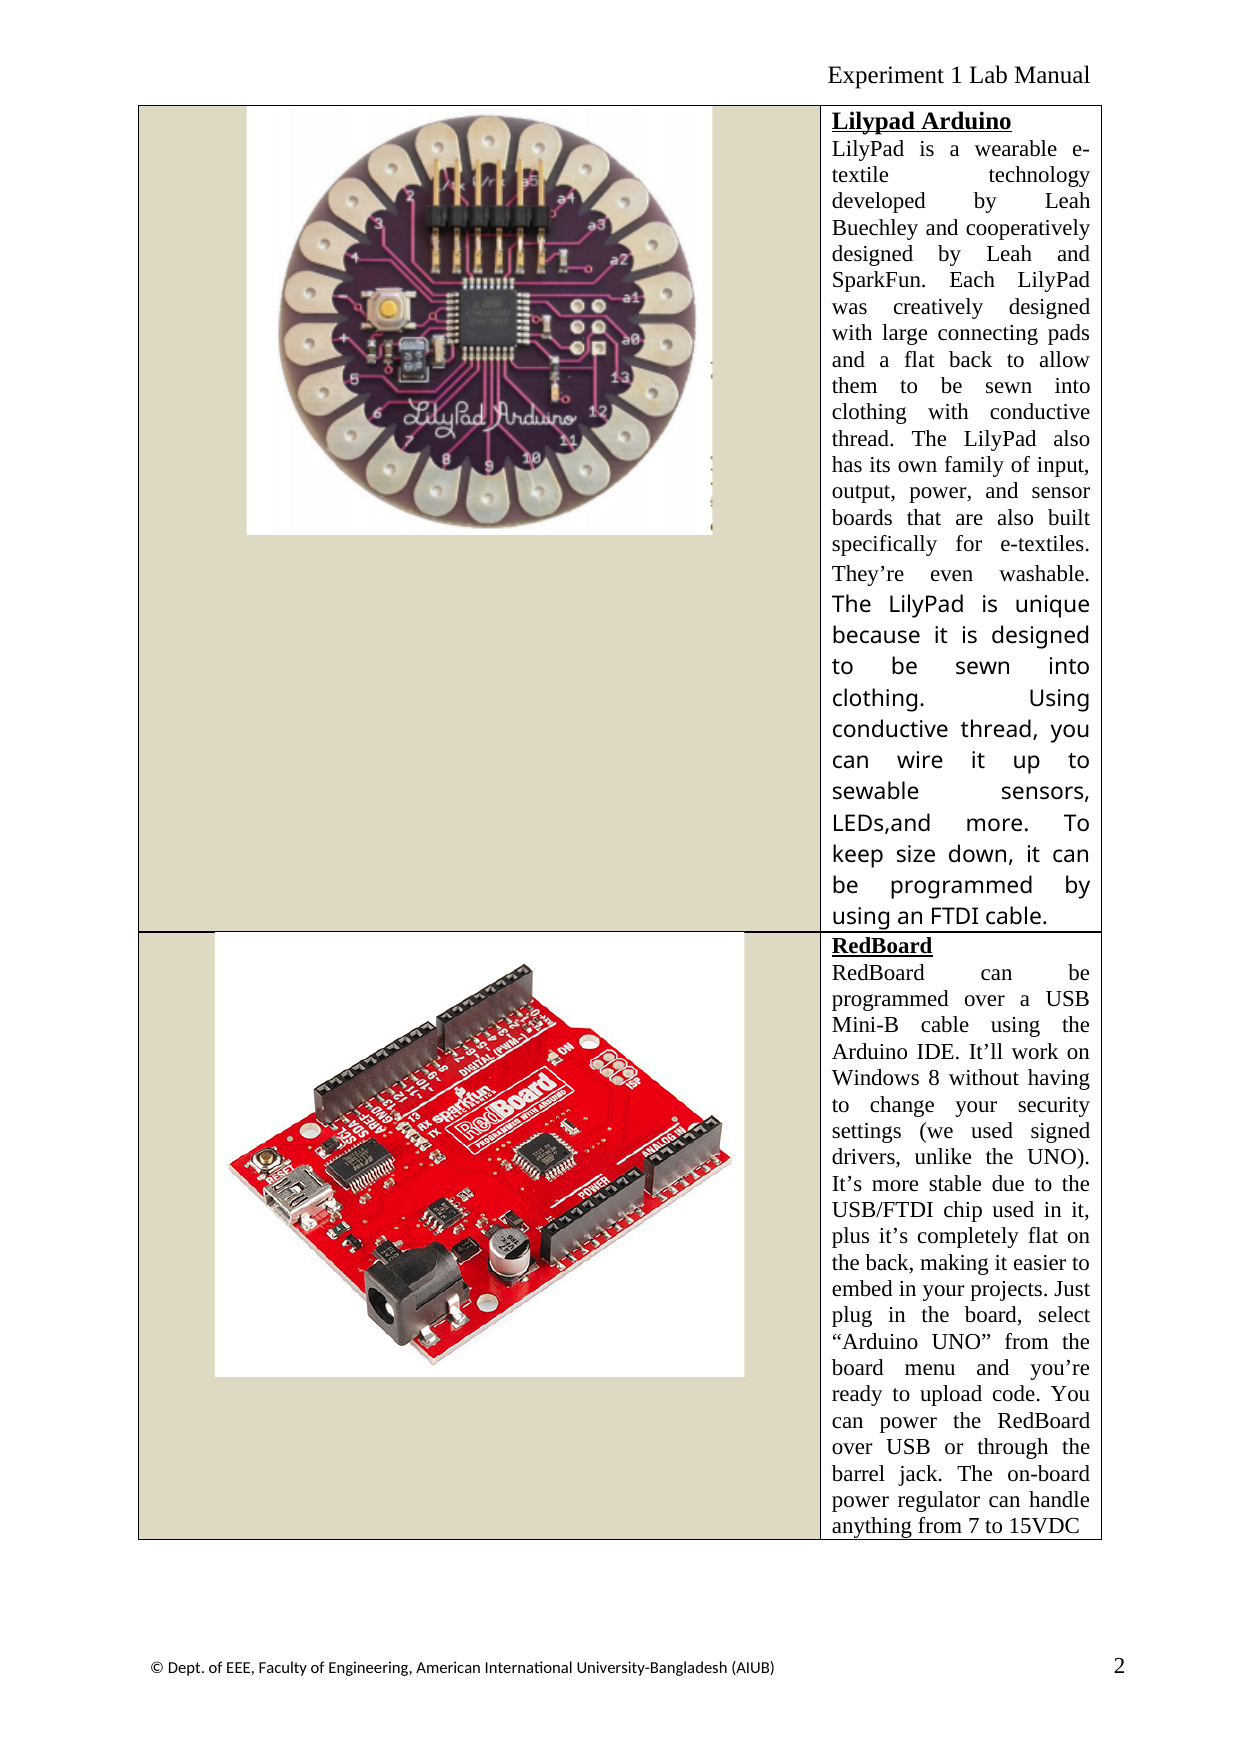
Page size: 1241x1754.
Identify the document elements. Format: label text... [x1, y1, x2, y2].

table_cell Lilypad Arduino LilyPad is a wearable e-textile technology developed by Leah Buechley and cooperatively designed by Leah and SparkFun. Each LilyPad was creatively designed with large connecting pads and a flat back to allow them to be sewn into clothing with conductive thread. The LilyPad also has its own family of input, output, power, and sensor boards that are also built specifically for e-textiles. They’re even washable. The LilyPad is unique because it is designed to be sewn into clothing. Using conductive thread, you can wire it up to sewable sensors, LEDs,and more. To keep size down, it can be programmed by using an FTDI cable. [821, 106, 1101, 931]
picture [246, 106, 713, 535]
table_cell [139, 933, 820, 1539]
table_cell [139, 106, 820, 931]
picture [214, 932, 745, 1377]
table_cell RedBoard RedBoard can be programmed over a USB Mini-B cable using the Arduino IDE. It’ll work on Windows 8 without having to change your security settings (we used signed drivers, unlike the UNO). It’s more stable due to the USB/FTDI chip used in it, plus it’s completely flat on the back, making it easier to embed in your projects. Just plug in the board, select “Arduino UNO” from the board menu and you’re ready to upload code. You can power the RedBoard over USB or through the barrel jack. The on-board power regulator can handle anything from 7 to 15VDC [821, 933, 1101, 1539]
